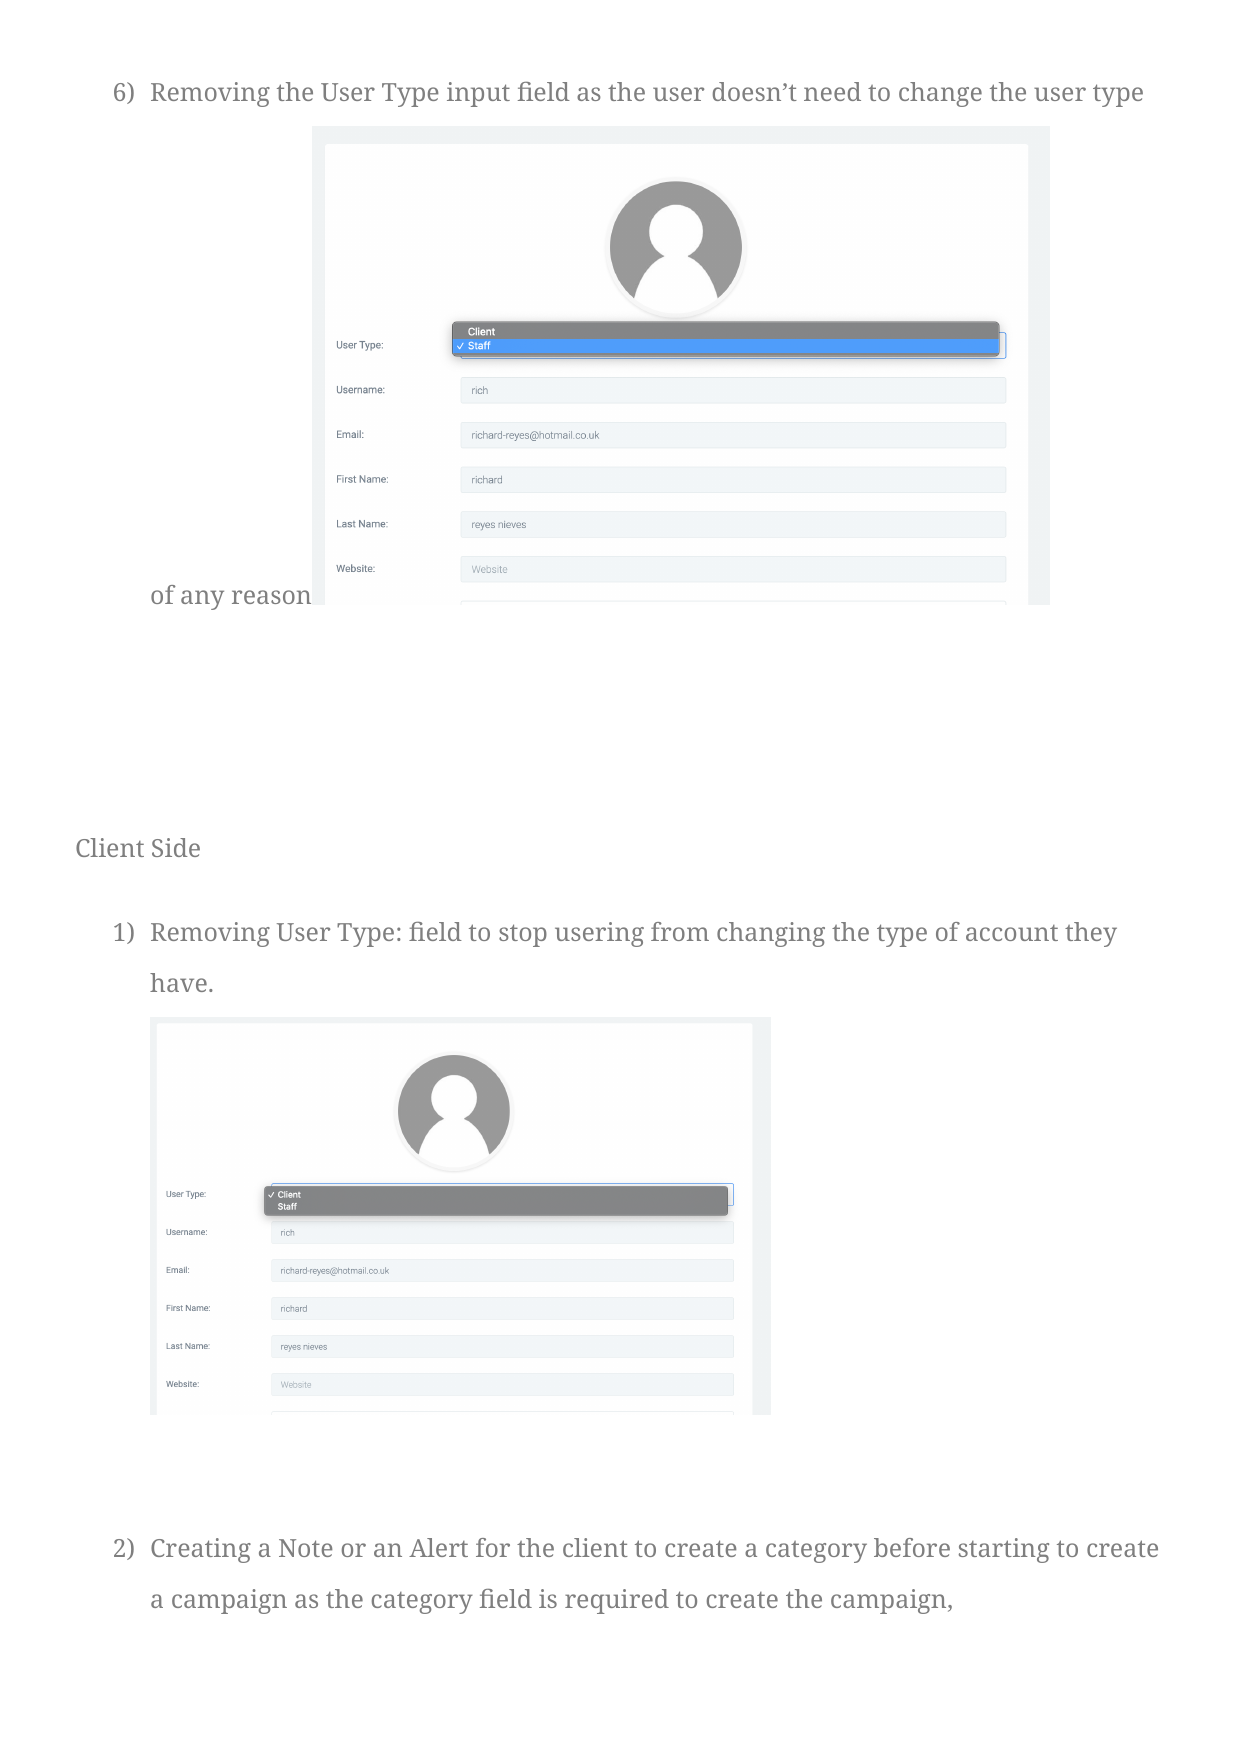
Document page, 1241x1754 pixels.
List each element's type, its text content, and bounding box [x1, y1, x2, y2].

picture [150, 1017, 771, 1415]
text Client Side [75, 831, 1165, 865]
picture [312, 126, 1050, 605]
list Creating a Note or an Alert for the client to create a category before starting to create a campaign as the category field is required to create the campaign, [112, 1531, 1165, 1616]
list Removing User Type: field to stop usering from changing the type of account they have. [112, 915, 1165, 1000]
